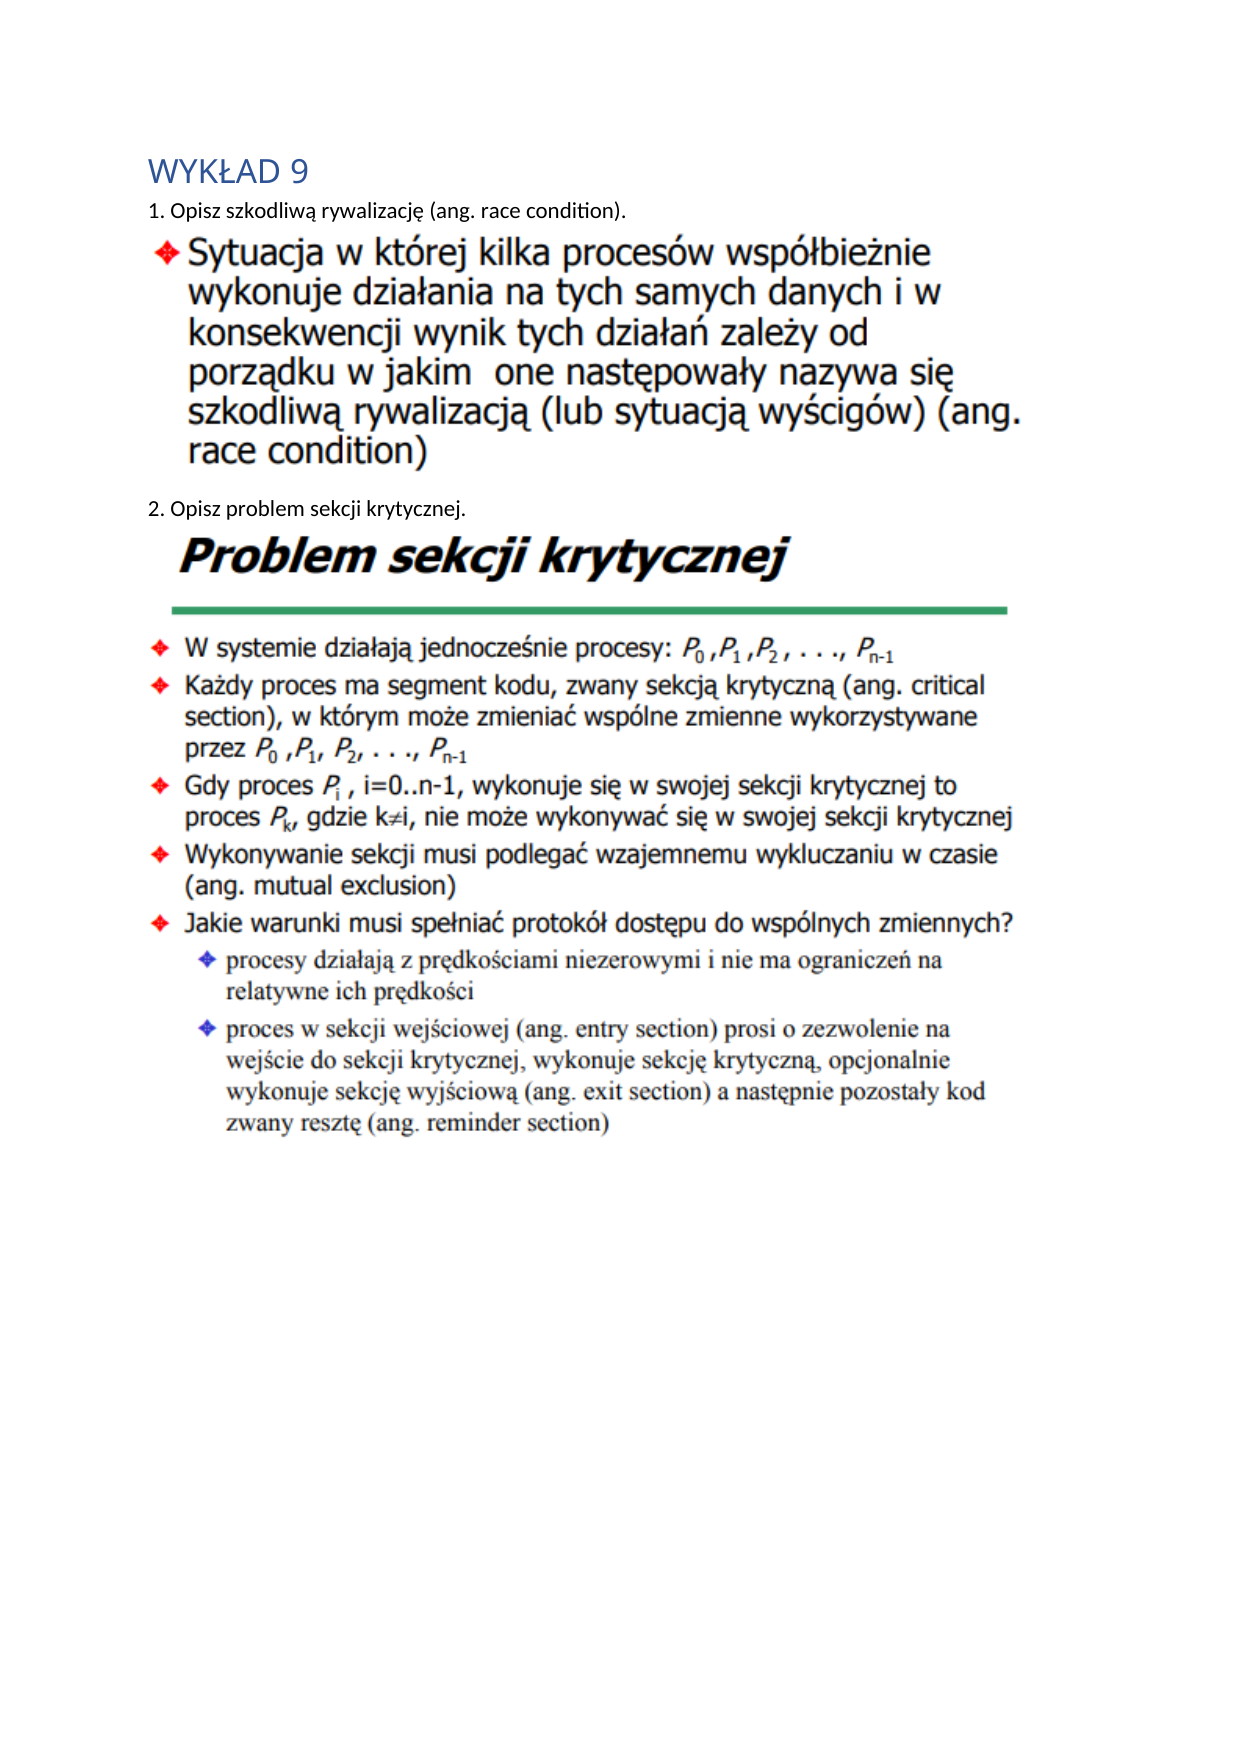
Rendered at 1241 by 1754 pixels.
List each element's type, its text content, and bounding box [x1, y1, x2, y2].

picture [147, 226, 1036, 476]
subtitle WYKŁAD 9 [148, 148, 1093, 193]
picture [147, 524, 1039, 1145]
